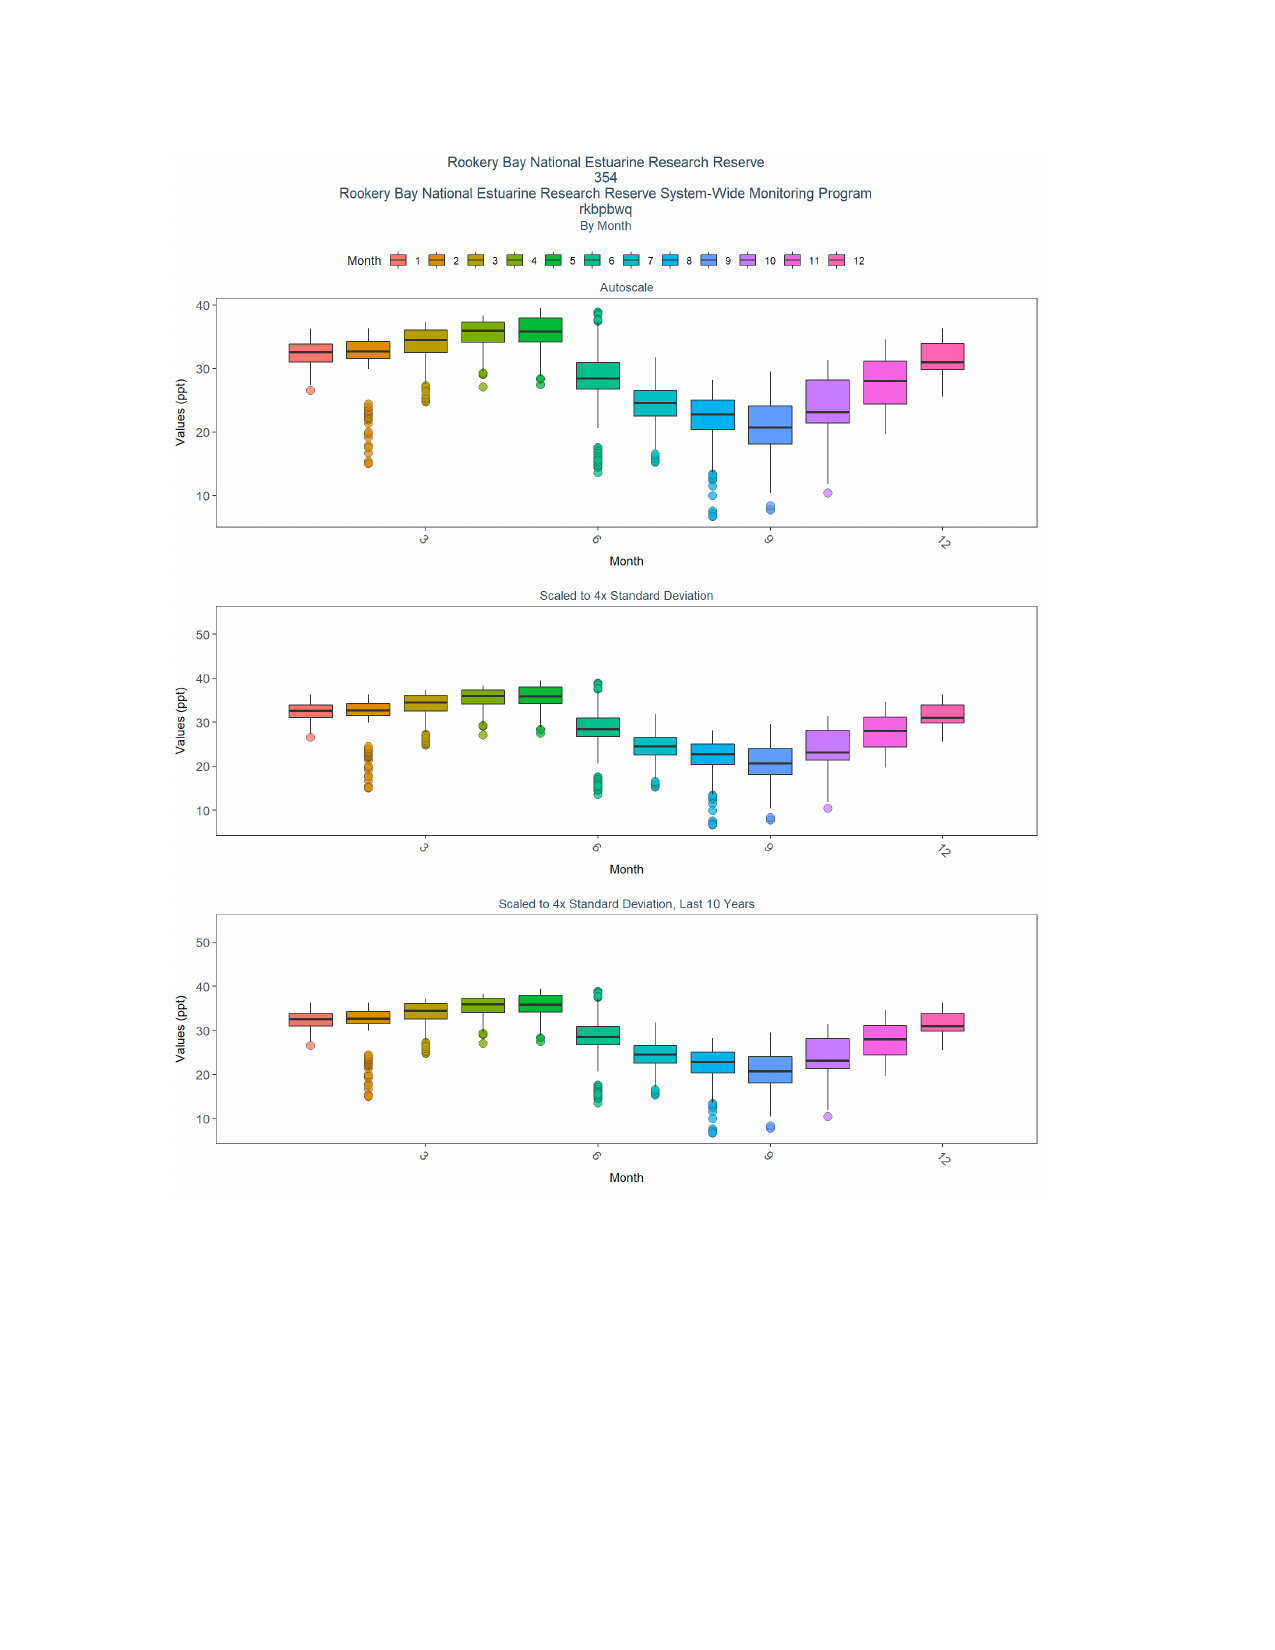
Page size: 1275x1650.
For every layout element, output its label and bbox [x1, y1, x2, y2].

picture [168, 150, 1044, 1200]
